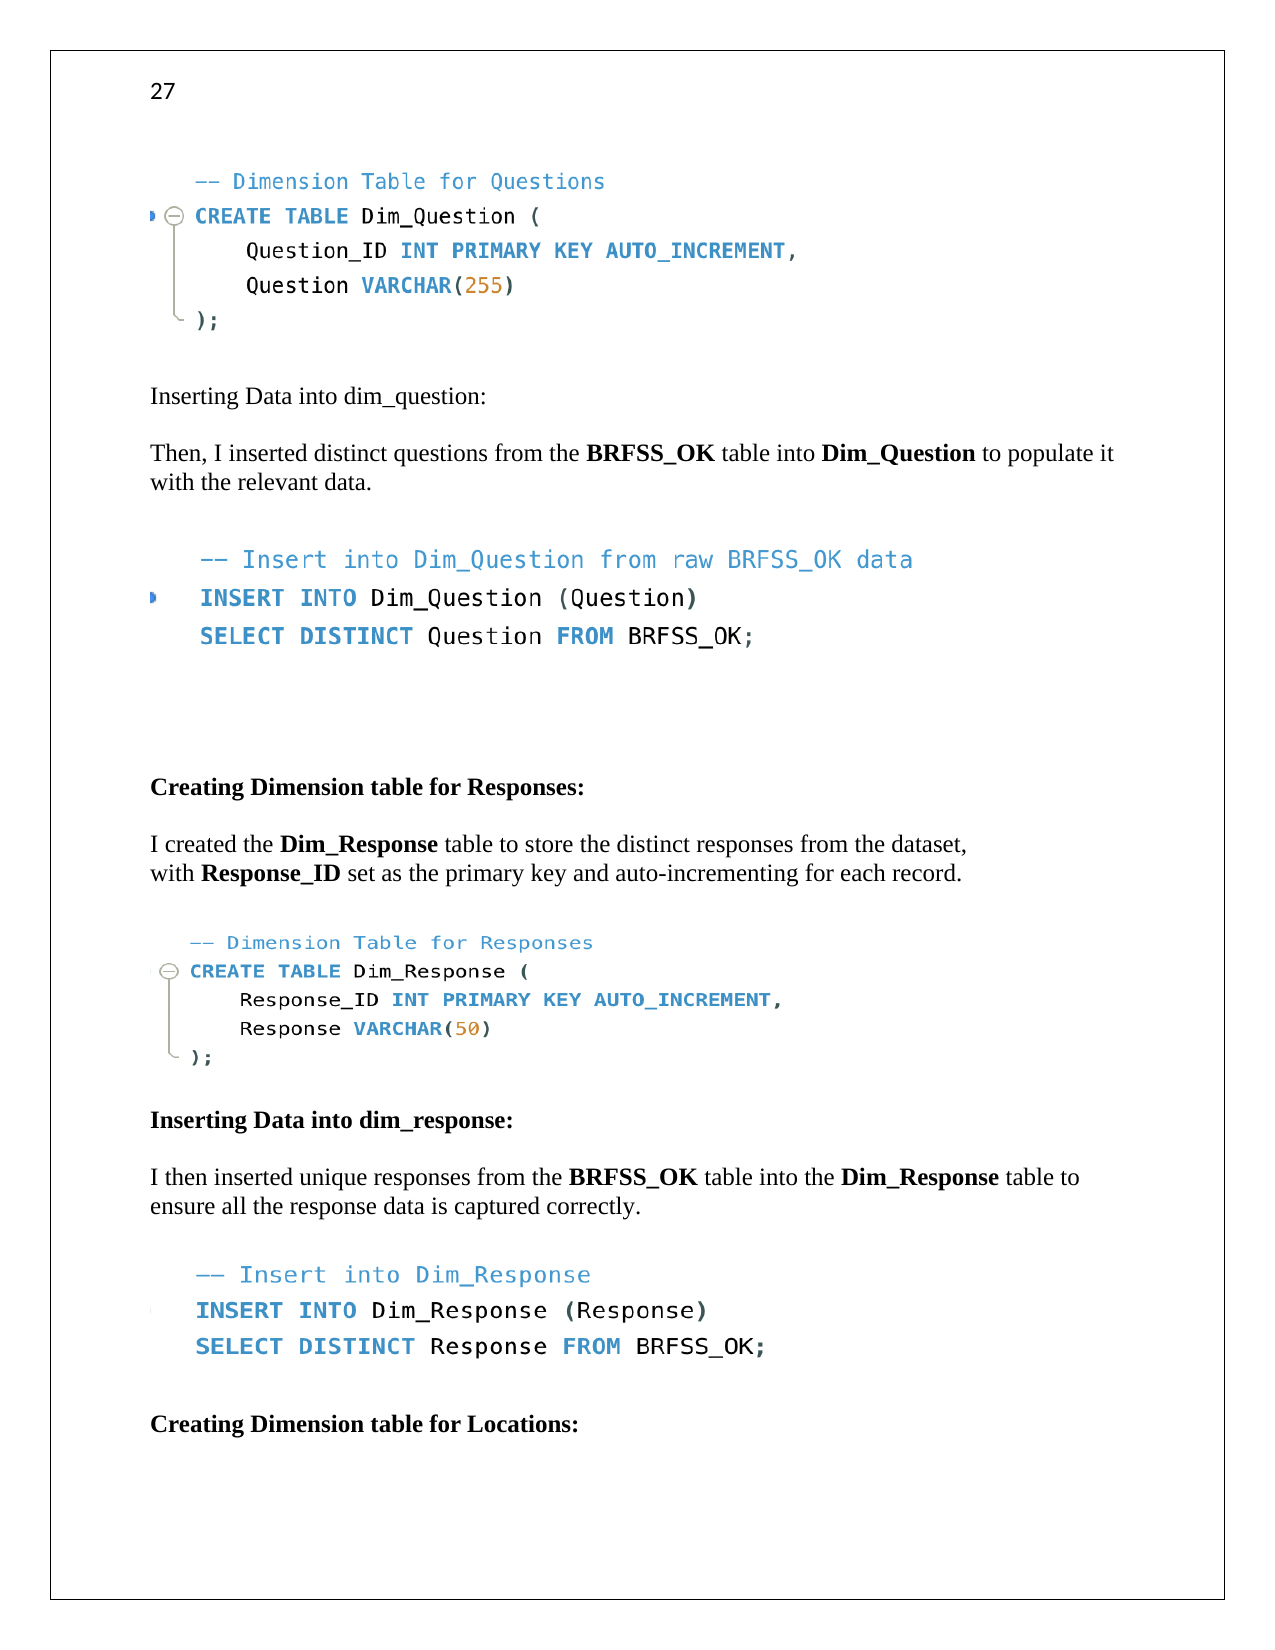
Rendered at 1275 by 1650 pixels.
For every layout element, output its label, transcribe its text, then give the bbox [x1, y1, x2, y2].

text Inserting Data into dim_response: [150, 1105, 1125, 1133]
text Then, I inserted distinct questions from the BRFSS_OK table into Dim_Question to populate it with the relevant data. [150, 438, 1125, 496]
text Creating Dimension table for Responses: [150, 772, 1125, 800]
picture [150, 150, 873, 353]
picture [150, 524, 954, 686]
picture [150, 1248, 919, 1381]
text I created the Dim_Response table to store the distinct responses from the dataset, with Response_ID set as the primary key and auto-incrementing for each record. [150, 829, 1125, 887]
picture [150, 916, 813, 1077]
text Inserting Data into dim_question: [150, 381, 1125, 410]
text I then inserted unique responses from the BRFSS_OK table into the Dim_Response table to ensure all the response data is captured correctly. [150, 1162, 1125, 1220]
text Creating Dimension table for Locations: [150, 1409, 1125, 1438]
